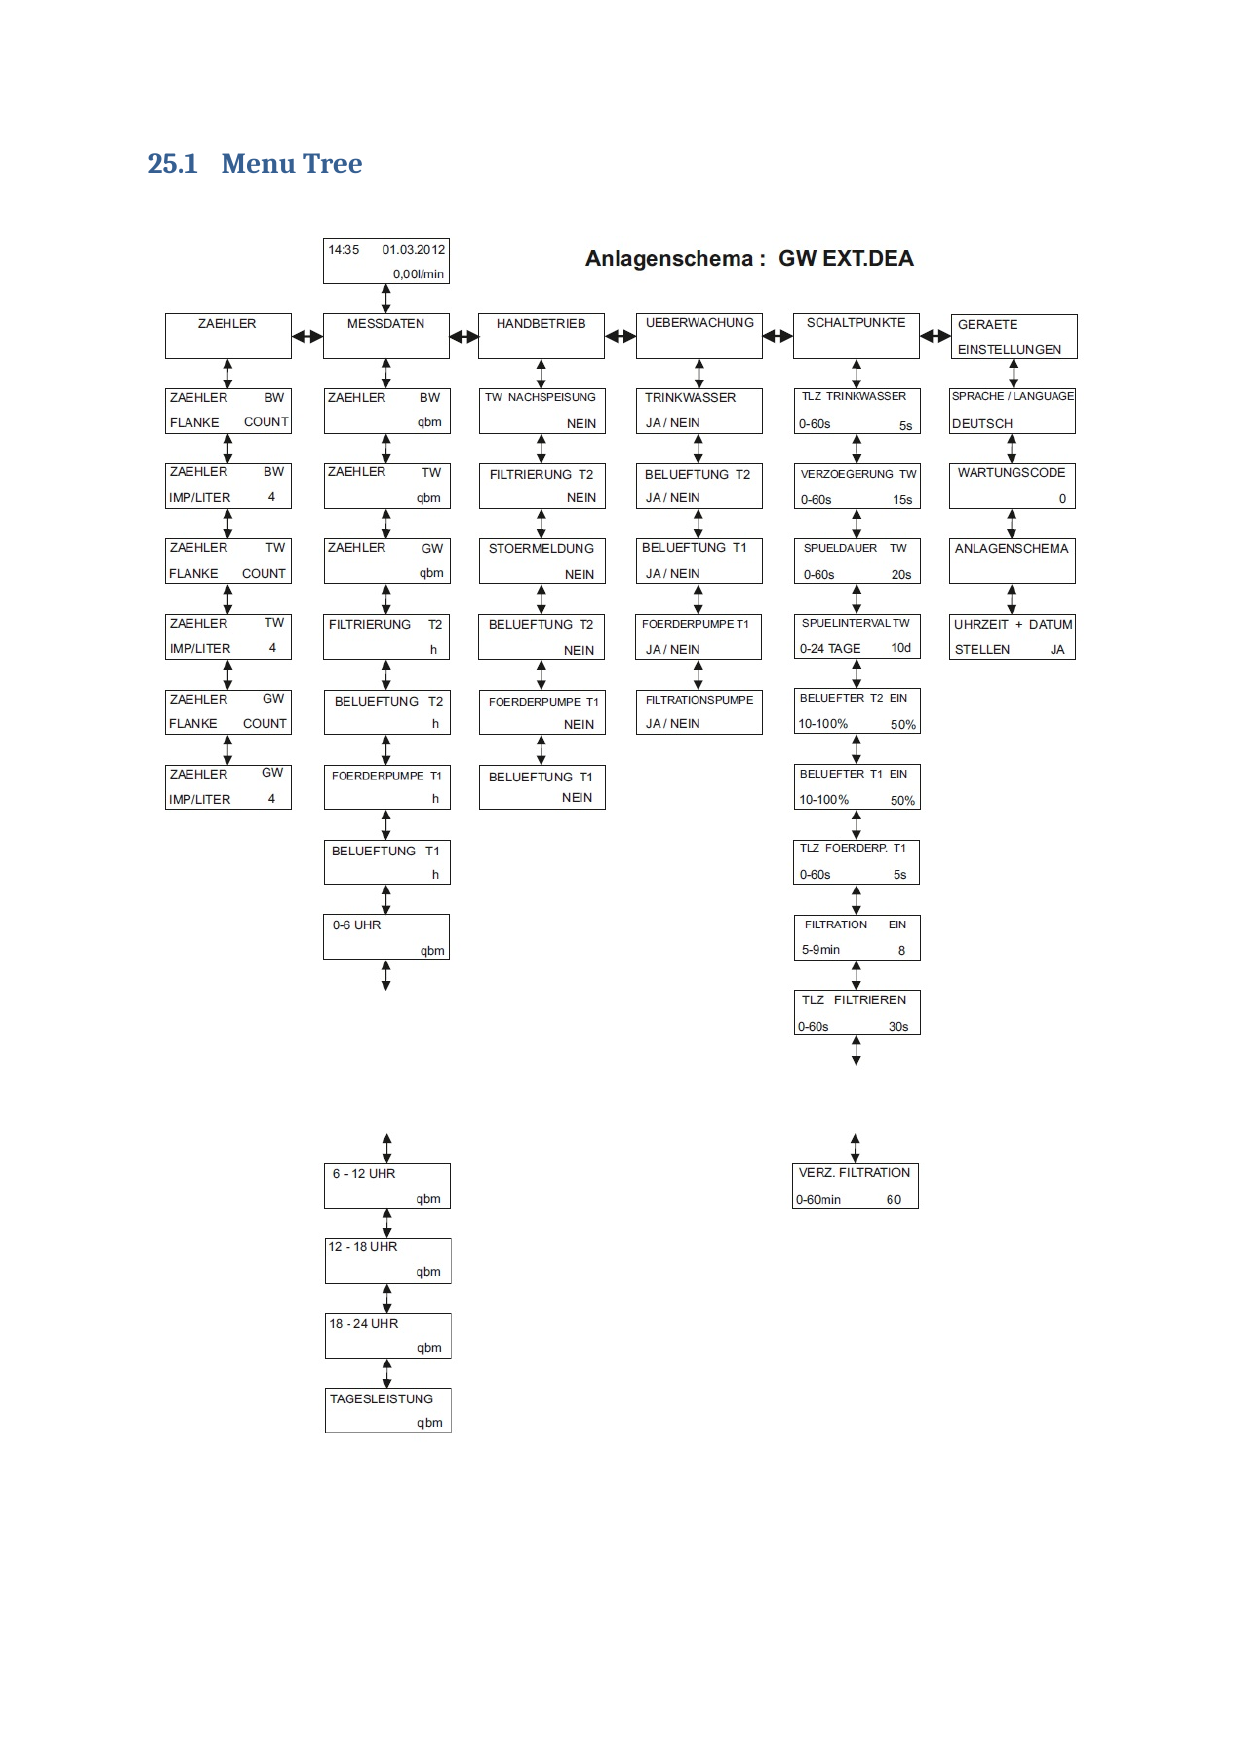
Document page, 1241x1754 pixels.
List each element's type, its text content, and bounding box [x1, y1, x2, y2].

picture [147, 236, 1093, 1070]
subtitle 25.1 Menu Tree [148, 148, 1092, 181]
picture [147, 1084, 1093, 1754]
